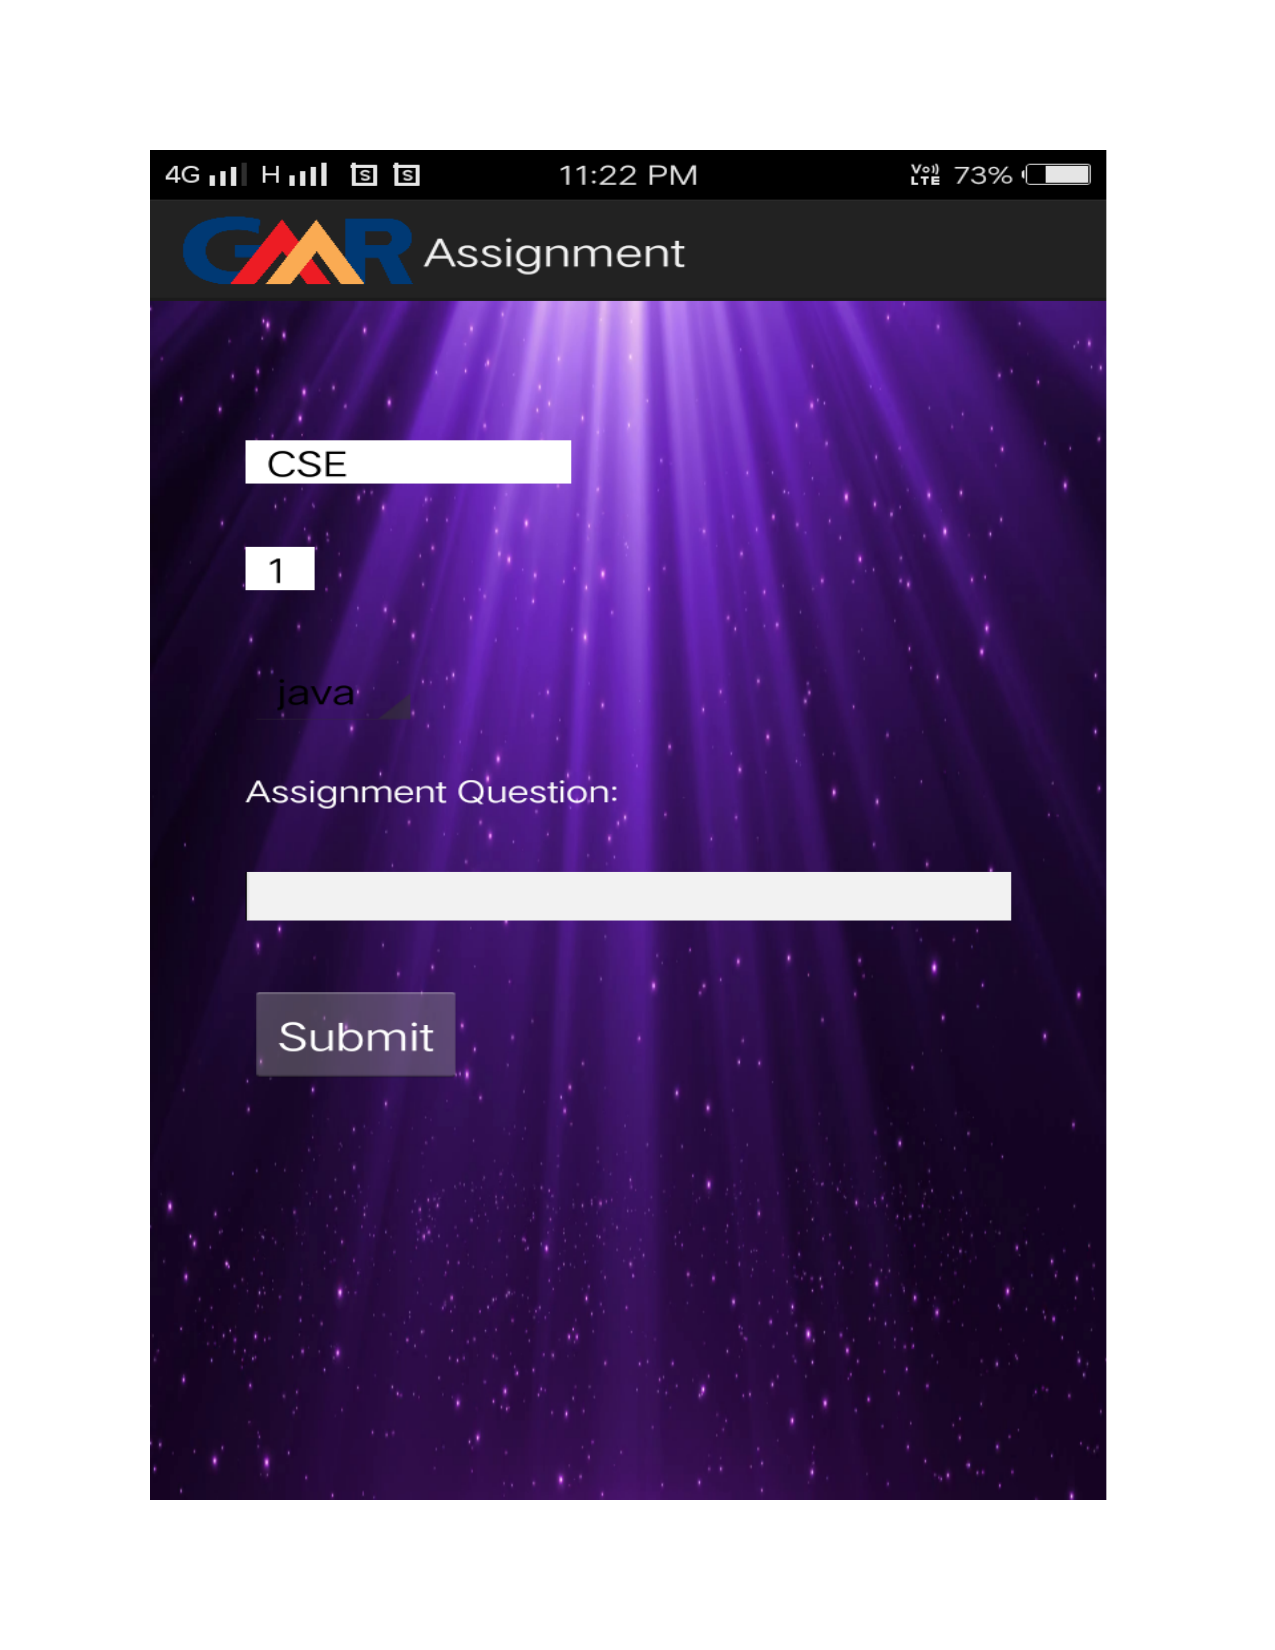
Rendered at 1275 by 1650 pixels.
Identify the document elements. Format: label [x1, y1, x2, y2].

picture [150, 150, 1107, 1500]
